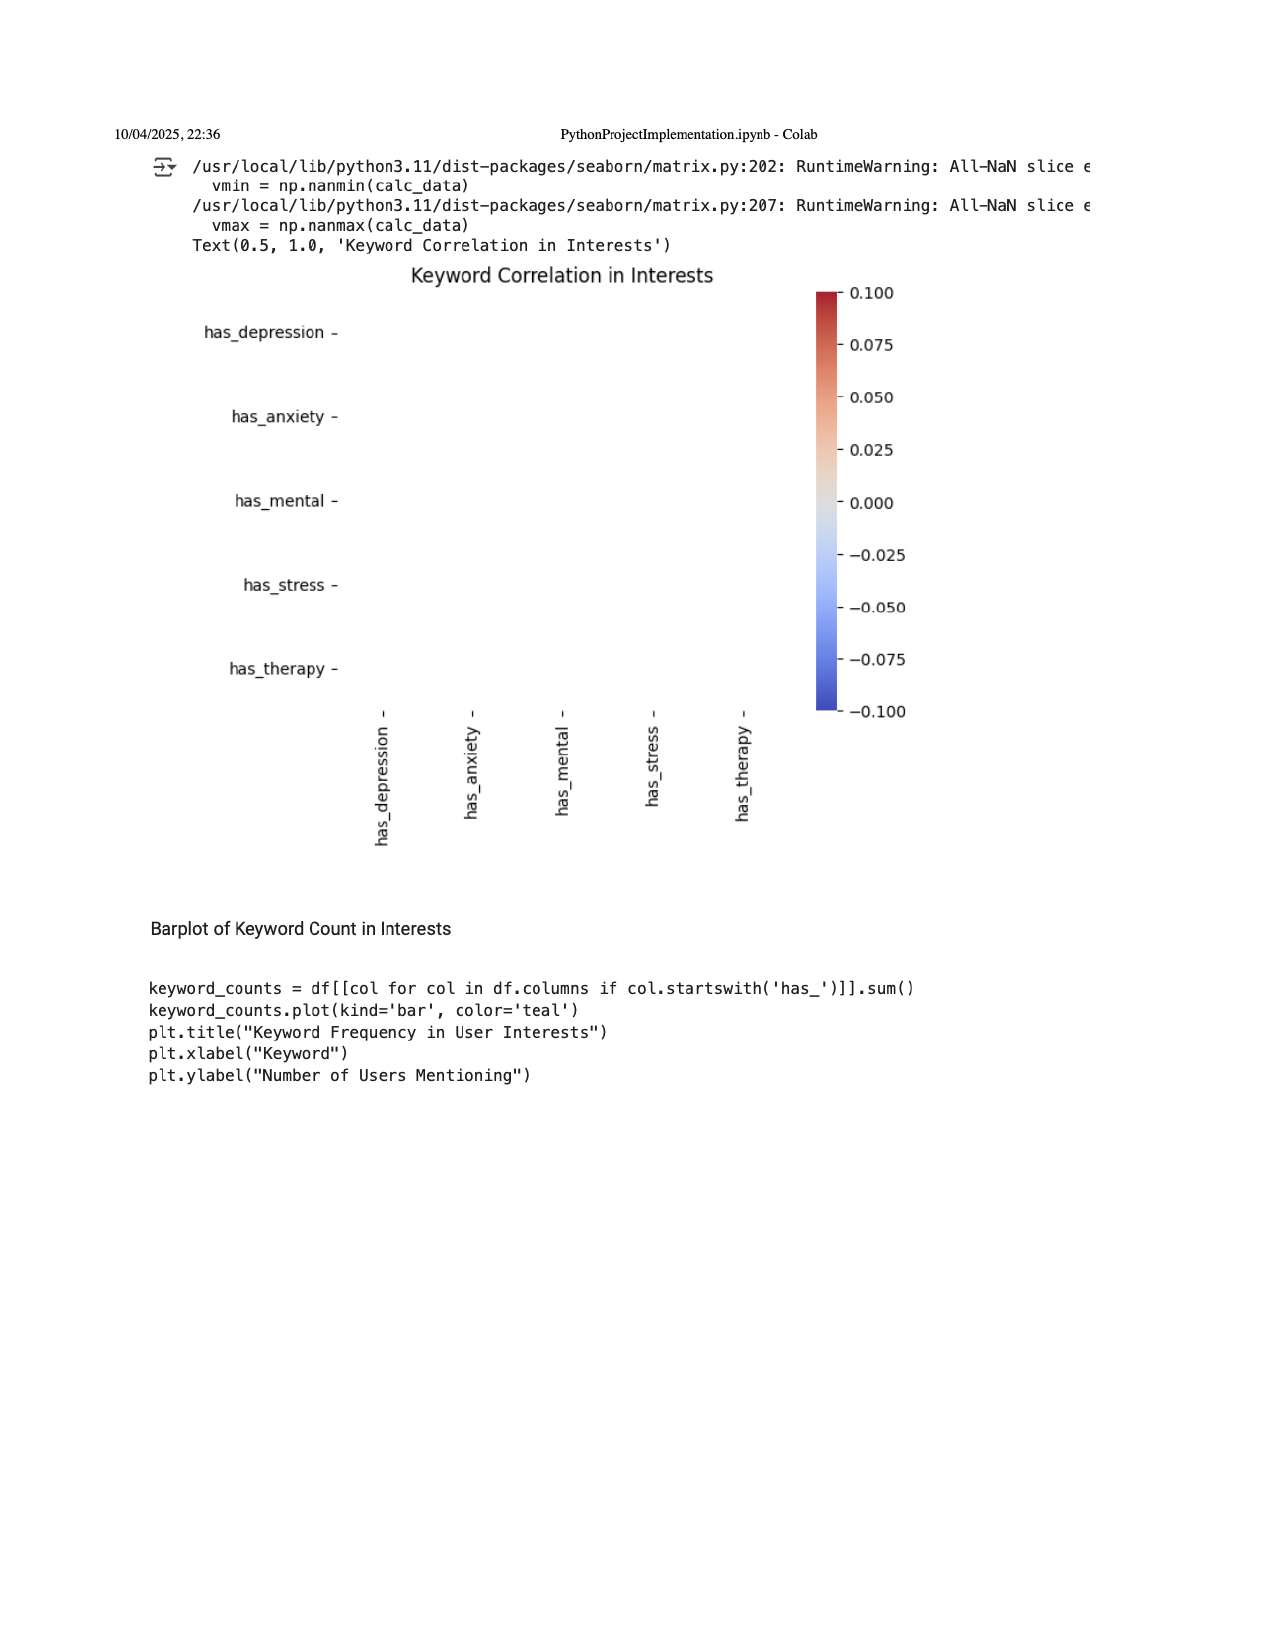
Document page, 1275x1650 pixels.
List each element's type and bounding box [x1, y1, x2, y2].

picture [88, 111, 1136, 1539]
